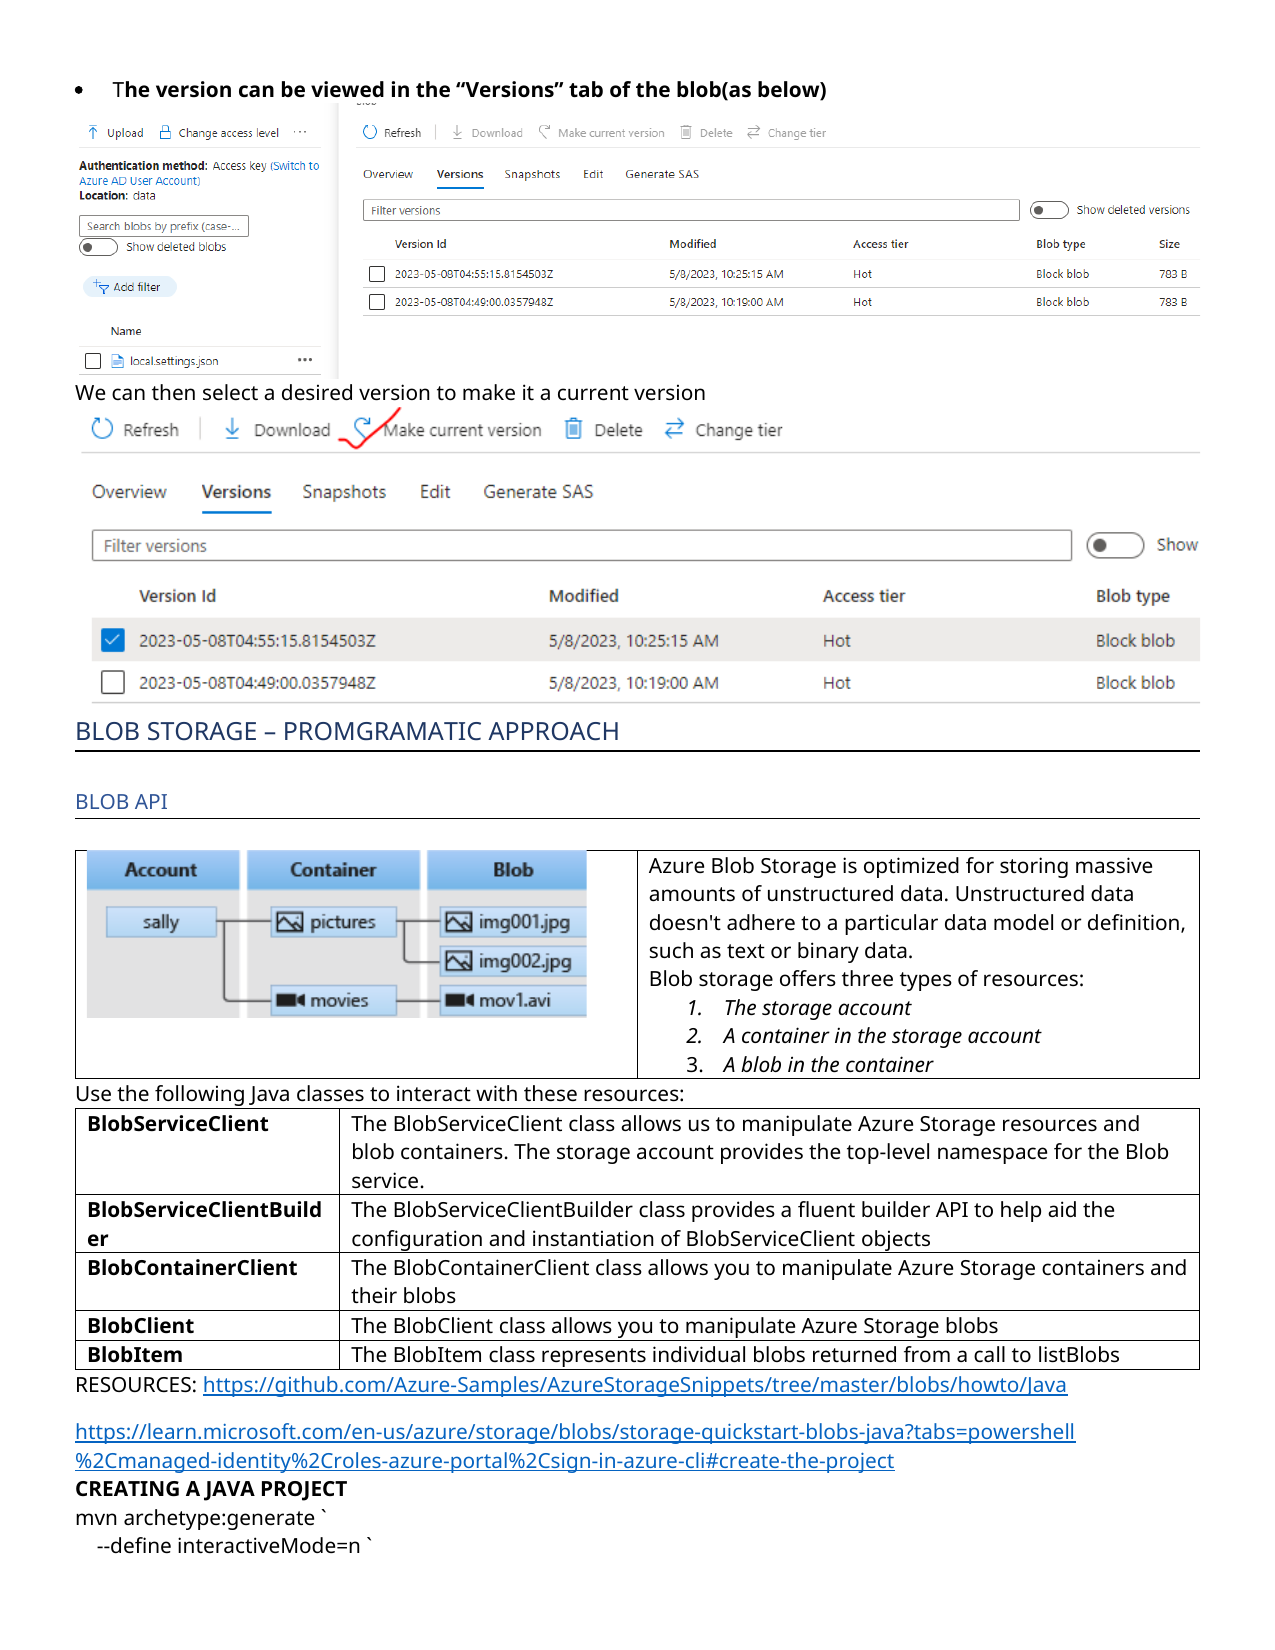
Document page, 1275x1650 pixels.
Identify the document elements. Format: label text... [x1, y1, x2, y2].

text https://learn.microsoft.com/en-us/azure/storage/blobs/storage-quickstart-blobs-java?tabs=powershell%2Cmanaged-identity%2Croles-azure-portal%2Csign-in-azure-cli#create-the-project [75, 1417, 1200, 1474]
table_header BlobServiceClient [76, 1109, 339, 1194]
text --define interactiveMode=n ` [75, 1531, 1200, 1559]
table_cell The BlobContainerClient class allows you to manipulate Azure Storage containers and their blobs [340, 1253, 1199, 1310]
picture [75, 103, 1200, 379]
table_header The BlobServiceClient class allows us to manipulate Azure Storage resources and blob containers. The storage account provides the top-level namespace for the Blob service. [340, 1109, 1199, 1194]
text Use the following Java classes to interact with these resources: [75, 1079, 1200, 1108]
picture [75, 407, 1200, 710]
text RESOURCES: https://github.com/Azure-Samples/AzureStorageSnippets/tree/master/blobs/howto/Java [75, 1370, 1200, 1398]
table_cell BlobServiceClientBuilder [76, 1195, 339, 1252]
table_header Azure Blob Storage is optimized for storing massive amounts of unstructured data. Unstructured data doesn't adhere to a particular data model or definition, such as text or binary data. Blob storage offers three types of resources: The storage account A container in the storage account A blob in the container [638, 851, 1199, 1078]
table_cell The BlobServiceClientBuilder class provides a fluent builder API to help aid the configuration and instantiation of BlobServiceClient objects [340, 1195, 1199, 1252]
table_cell BlobClient [76, 1311, 339, 1339]
table_cell BlobContainerClient [76, 1253, 339, 1310]
list The version can be viewed in the “Versions” tab of the blob(as below) [75, 75, 1200, 103]
text CREATING A JAVA PROJECT [75, 1474, 1200, 1503]
table_cell The BlobItem class represents individual blobs returned from a call to listBlobs [340, 1341, 1199, 1369]
subtitle BLOB STORAGE – PROMGRAMATIC APPROACH [75, 714, 1200, 750]
table_header [76, 851, 637, 1078]
table_cell BlobItem [76, 1341, 339, 1369]
picture [86, 850, 587, 1018]
text mvn archetype:generate ` [75, 1503, 1200, 1531]
text We can then select a desired version to make it a current version [75, 379, 1200, 407]
table_cell The BlobClient class allows you to manipulate Azure Storage blobs [340, 1311, 1199, 1339]
subtitle BLOB API [75, 787, 1200, 818]
